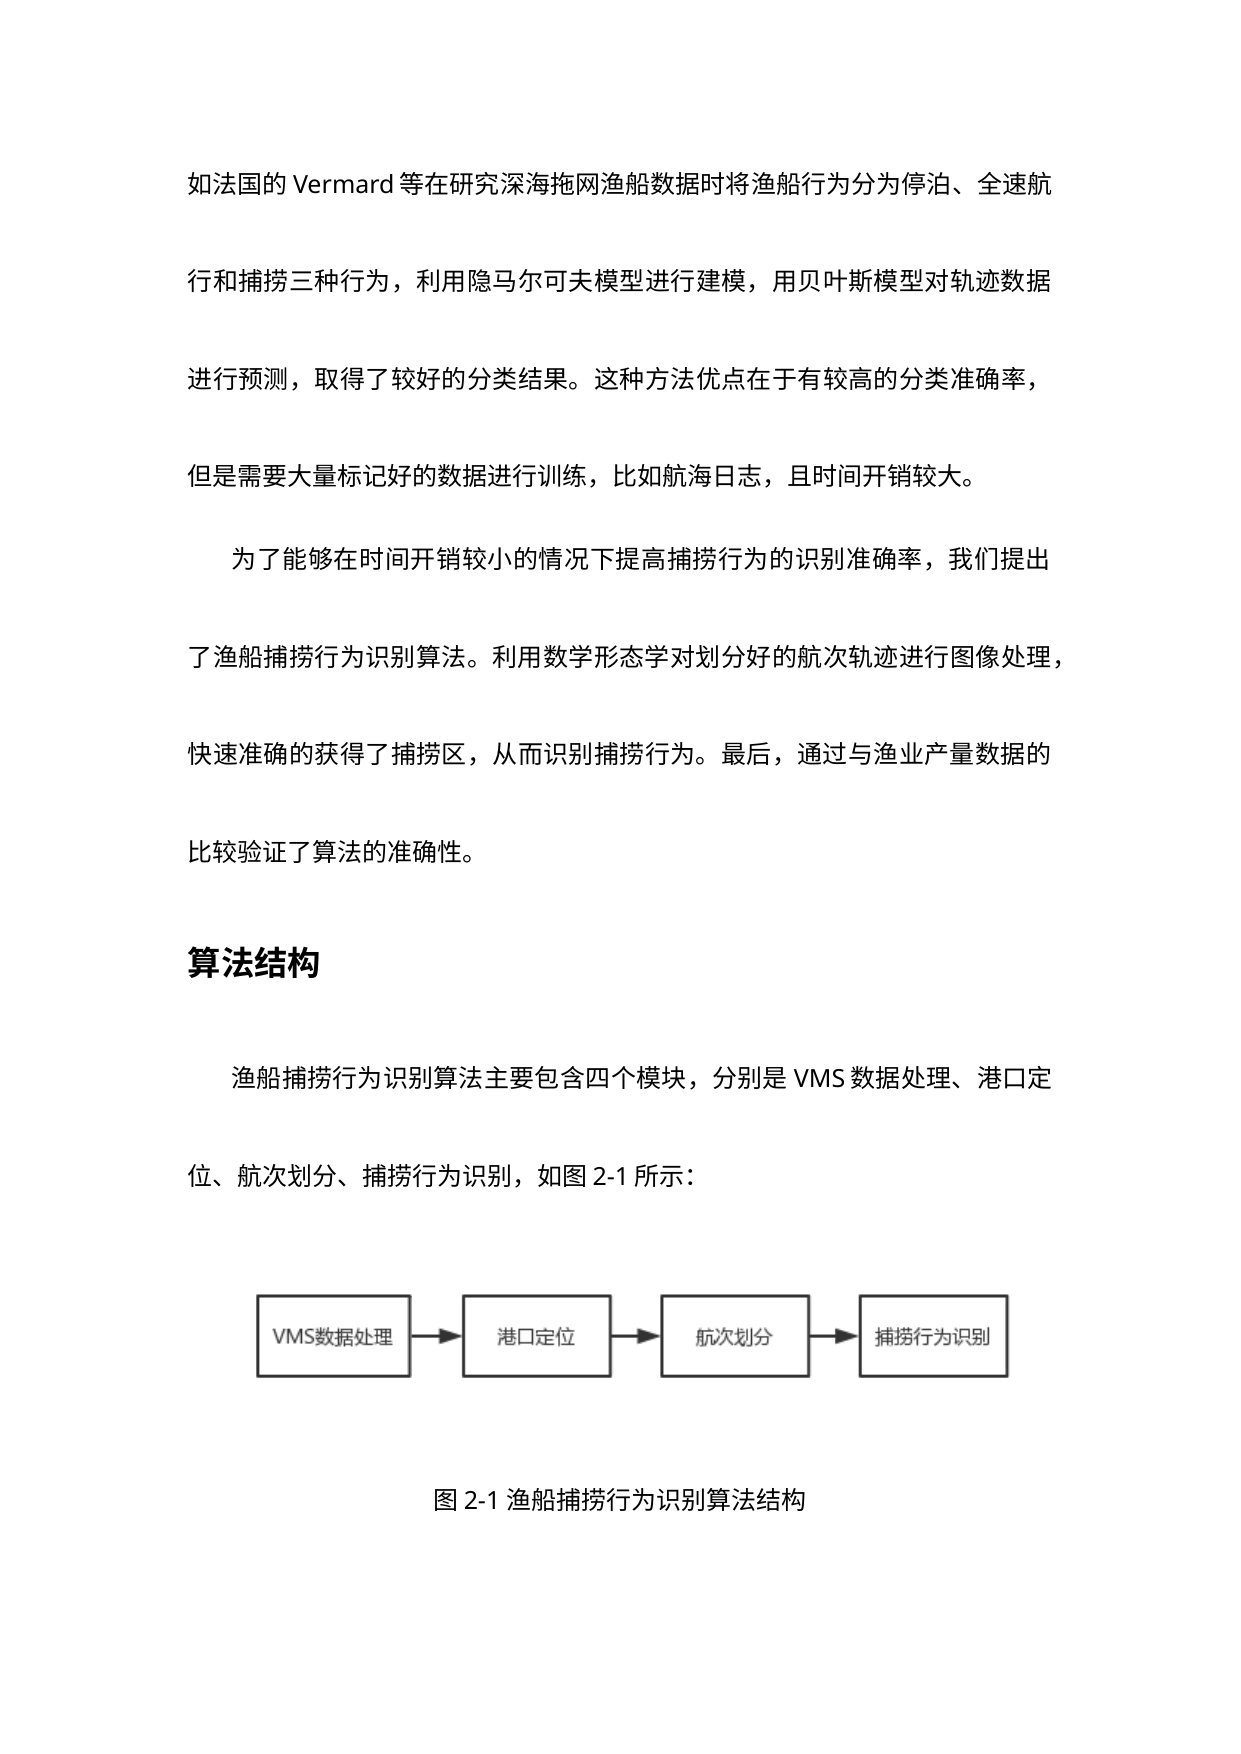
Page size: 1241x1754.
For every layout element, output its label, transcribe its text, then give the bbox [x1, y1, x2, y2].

text 渔船捕捞行为识别算法主要包含四个模块，分别是VMS数据处理、港口定位、航次划分、捕捞行为识别，如图2-1所示： [187, 1044, 1053, 1207]
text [187, 150, 1053, 507]
text 图2-1 渔船捕捞行为识别算法结构 [187, 1466, 1053, 1531]
subtitle 算法结构 [187, 928, 1053, 993]
text 为了能够在时间开销较小的情况下提高捕捞行为的识别准确率，我们提出了渔船捕捞行为识别算法。利用数学形态学对划分好的航次轨迹进行图像处理，快速准确的获得了捕捞区，从而识别捕捞行为。最后，通过与渔业产量数据的比较验证了算法的准确性。 [187, 526, 1053, 883]
picture [187, 1225, 1053, 1424]
